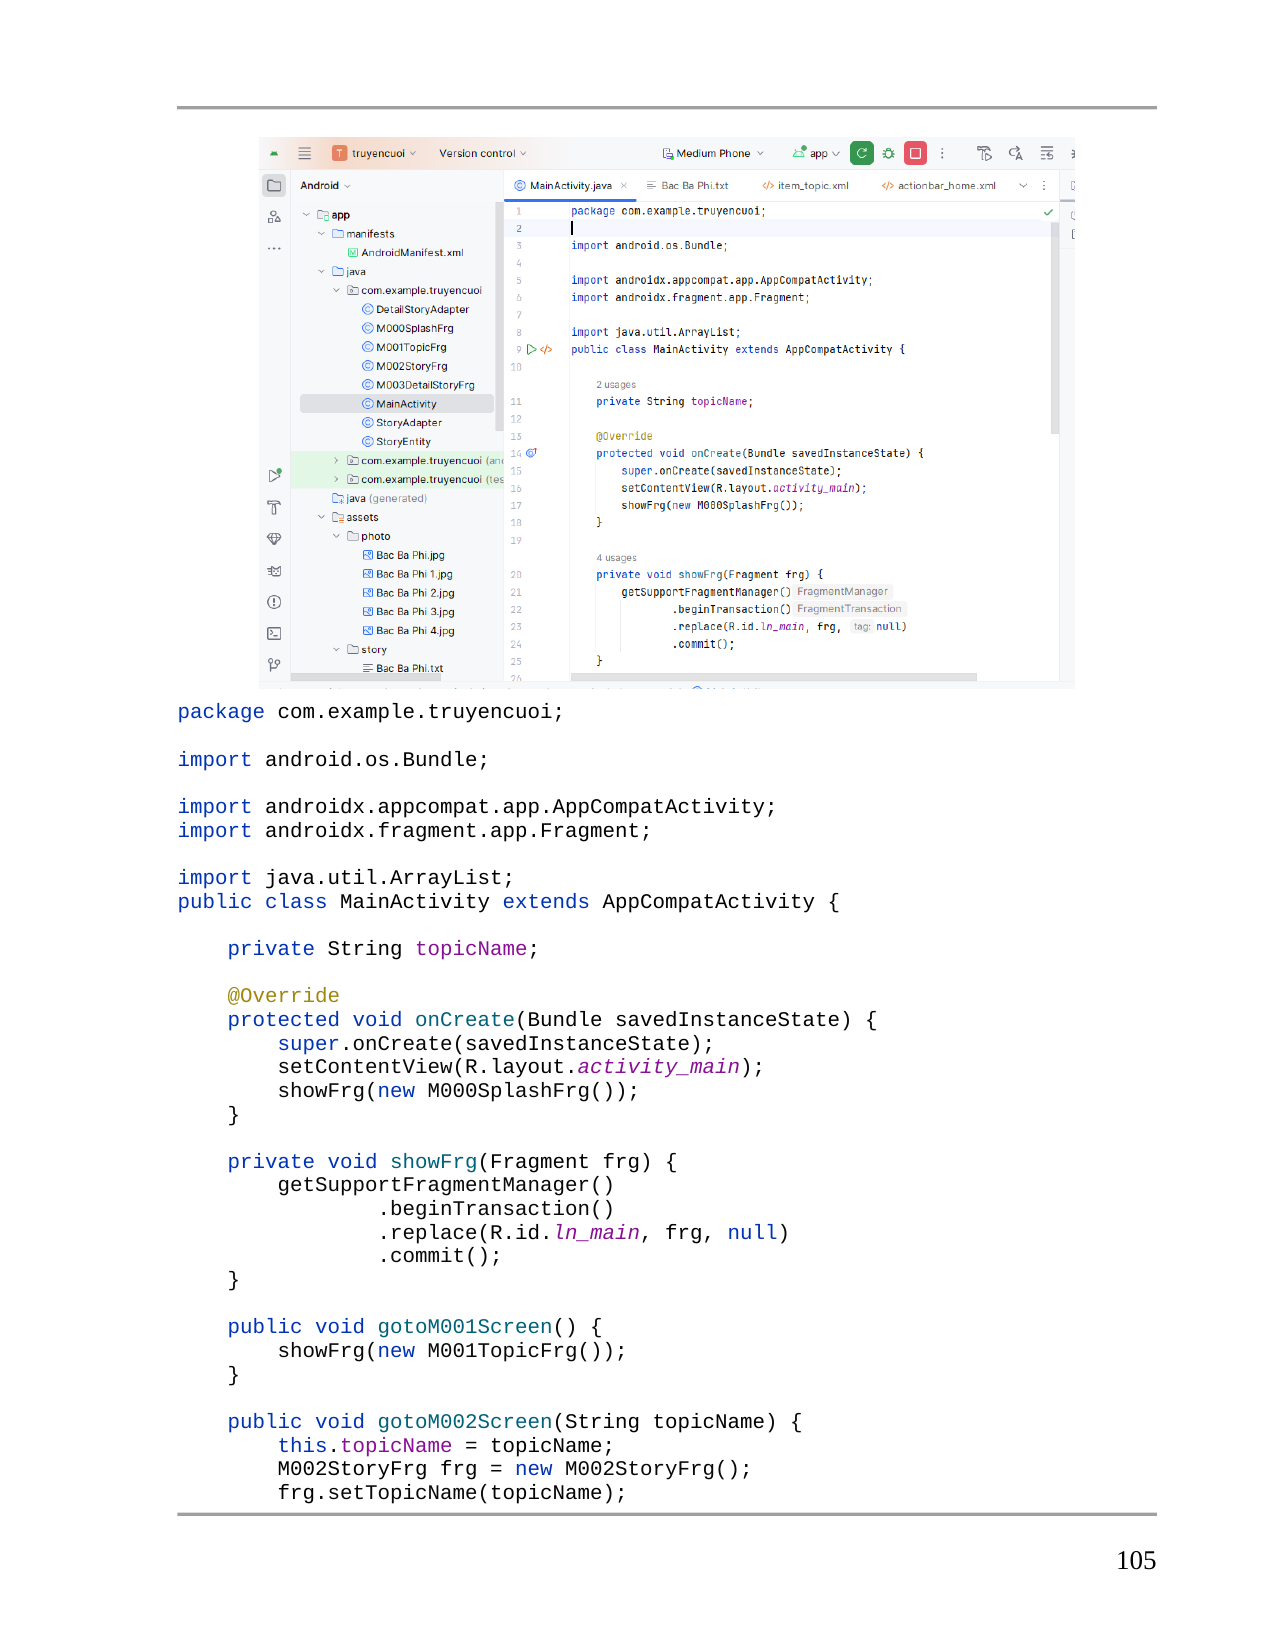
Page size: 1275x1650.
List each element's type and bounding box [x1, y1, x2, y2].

text [177, 702, 1157, 1506]
picture [258, 137, 1075, 689]
